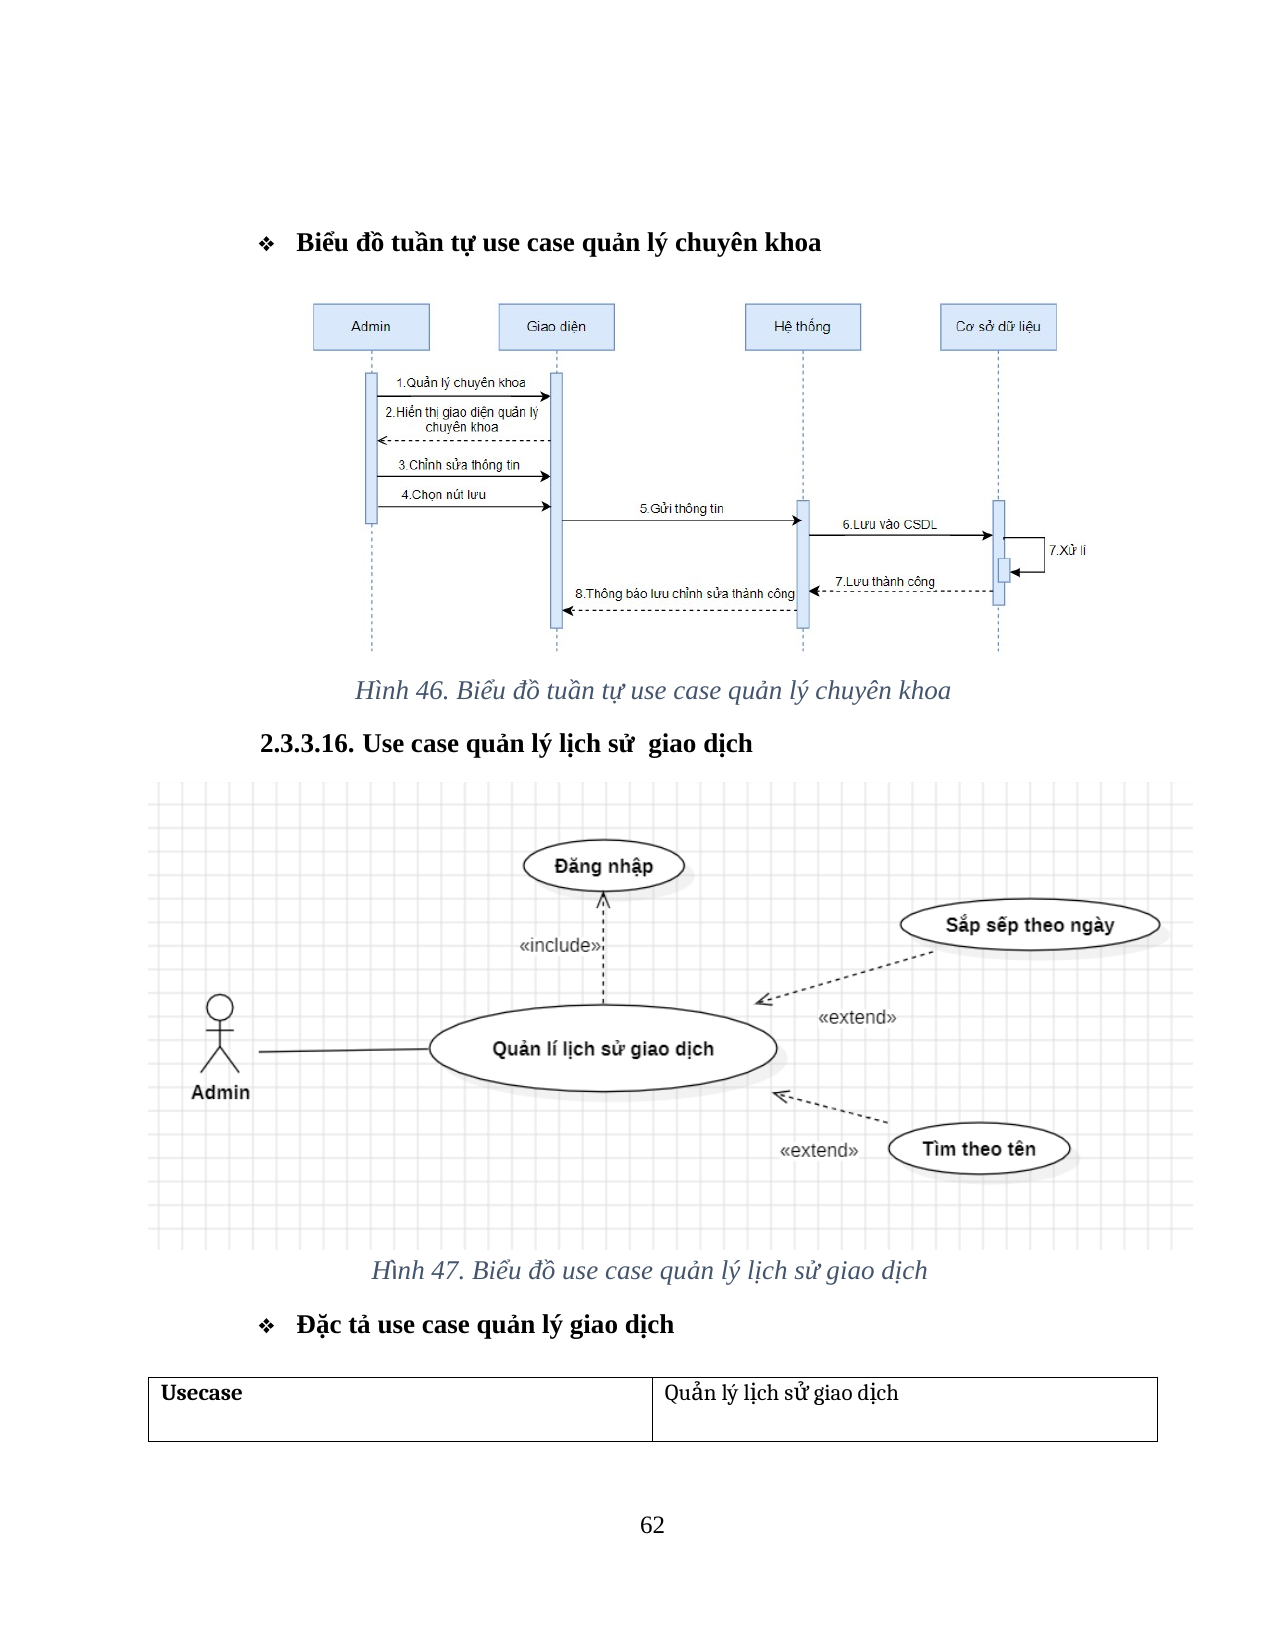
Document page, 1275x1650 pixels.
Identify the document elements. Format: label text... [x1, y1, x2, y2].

text 2.3.3.16. Use case quản lý lịch sử giao dịch [260, 727, 1193, 758]
list Biểu đồ tuần tự use case quản lý chuyên khoa [259, 226, 1193, 257]
table_header Usecase [149, 1378, 346, 1441]
table_header Quản lý lịch sử giao dịch [653, 1378, 1157, 1441]
picture [302, 293, 1094, 672]
text Hình 47. Biểu đồ use case quản lý lịch sử giao dịch [371, 1252, 1193, 1286]
table_header [346, 1378, 509, 1441]
list Đặc tả use case quản lý giao dịch [259, 1309, 1193, 1340]
table_header [509, 1378, 652, 1441]
text Hình 46. Biểu đồ tuần tự use case quản lý chuyên khoa [355, 674, 1193, 705]
picture [147, 782, 1193, 1250]
